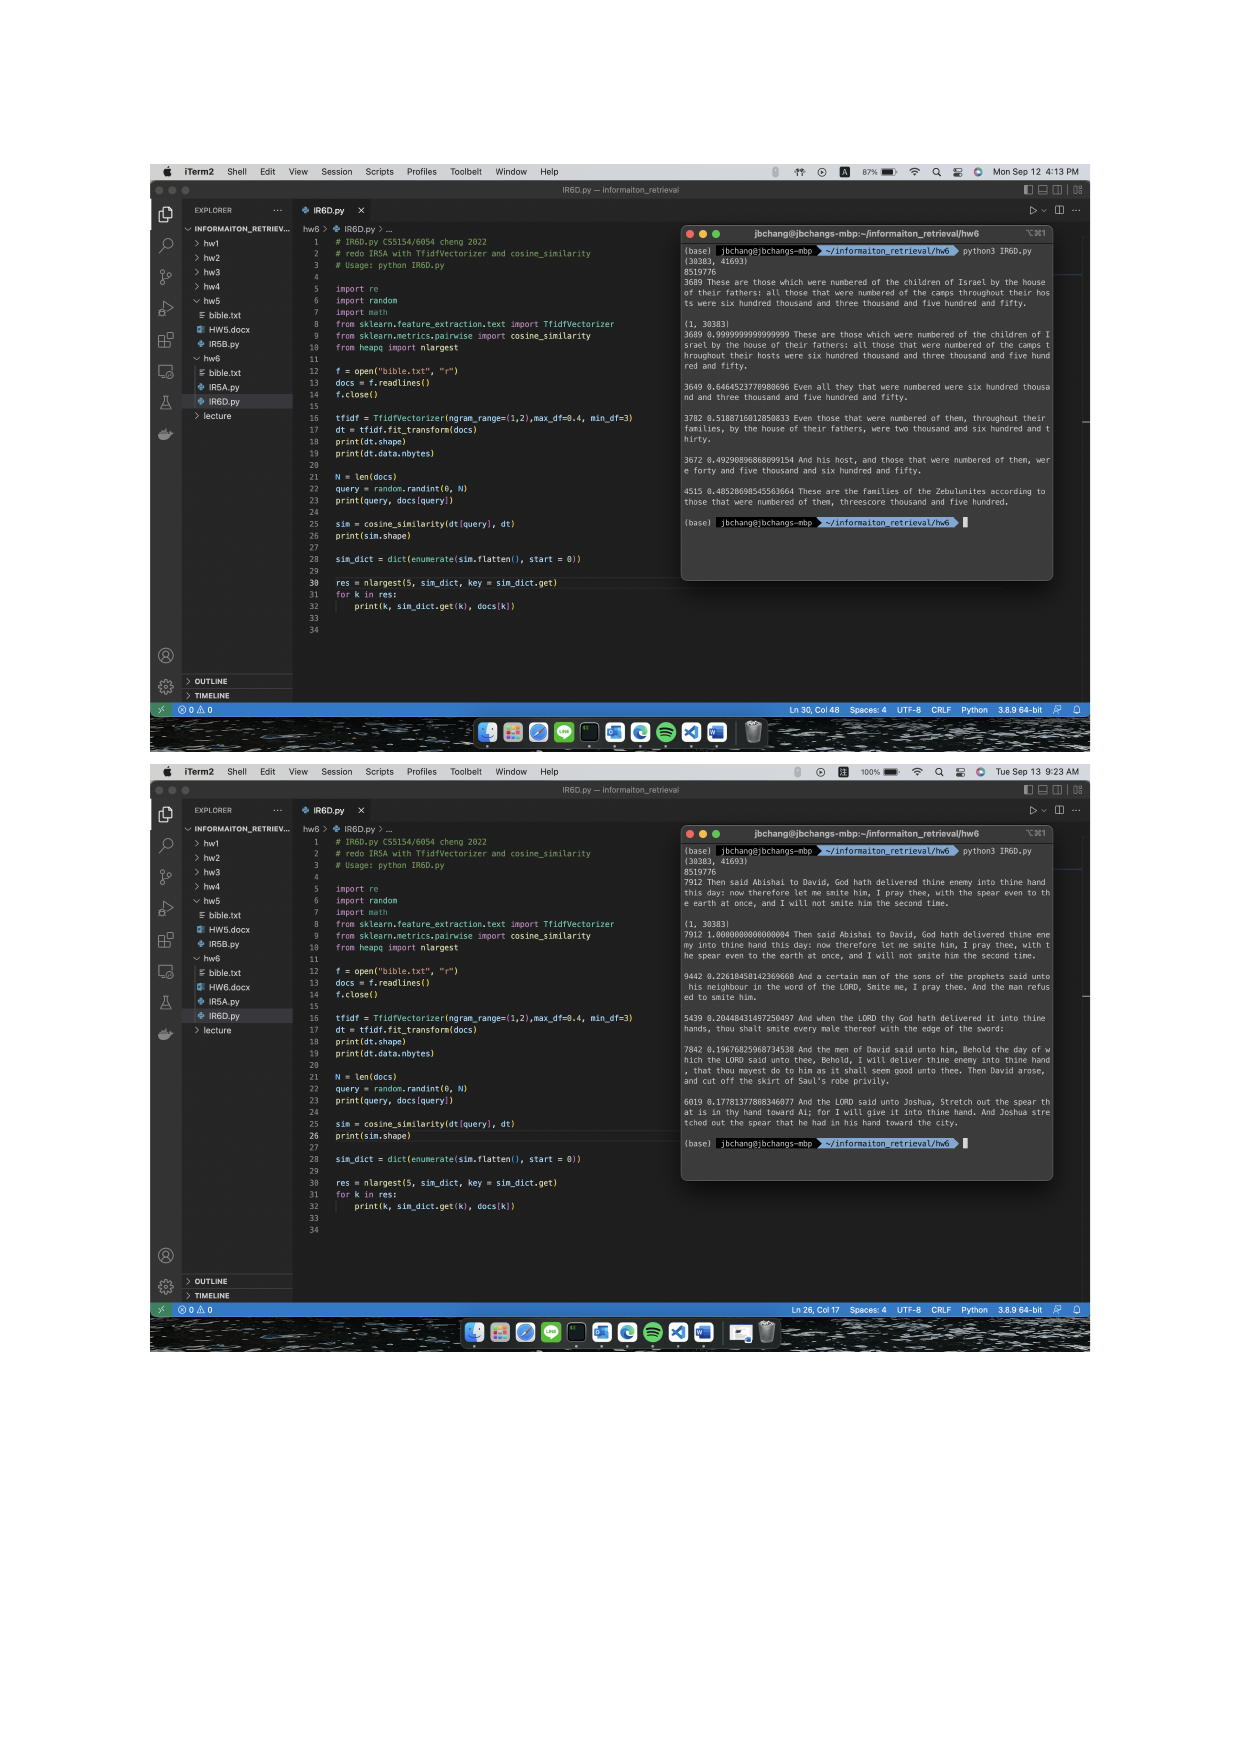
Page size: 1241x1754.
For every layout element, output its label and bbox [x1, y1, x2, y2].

picture [150, 164, 1091, 752]
picture [150, 764, 1091, 1352]
